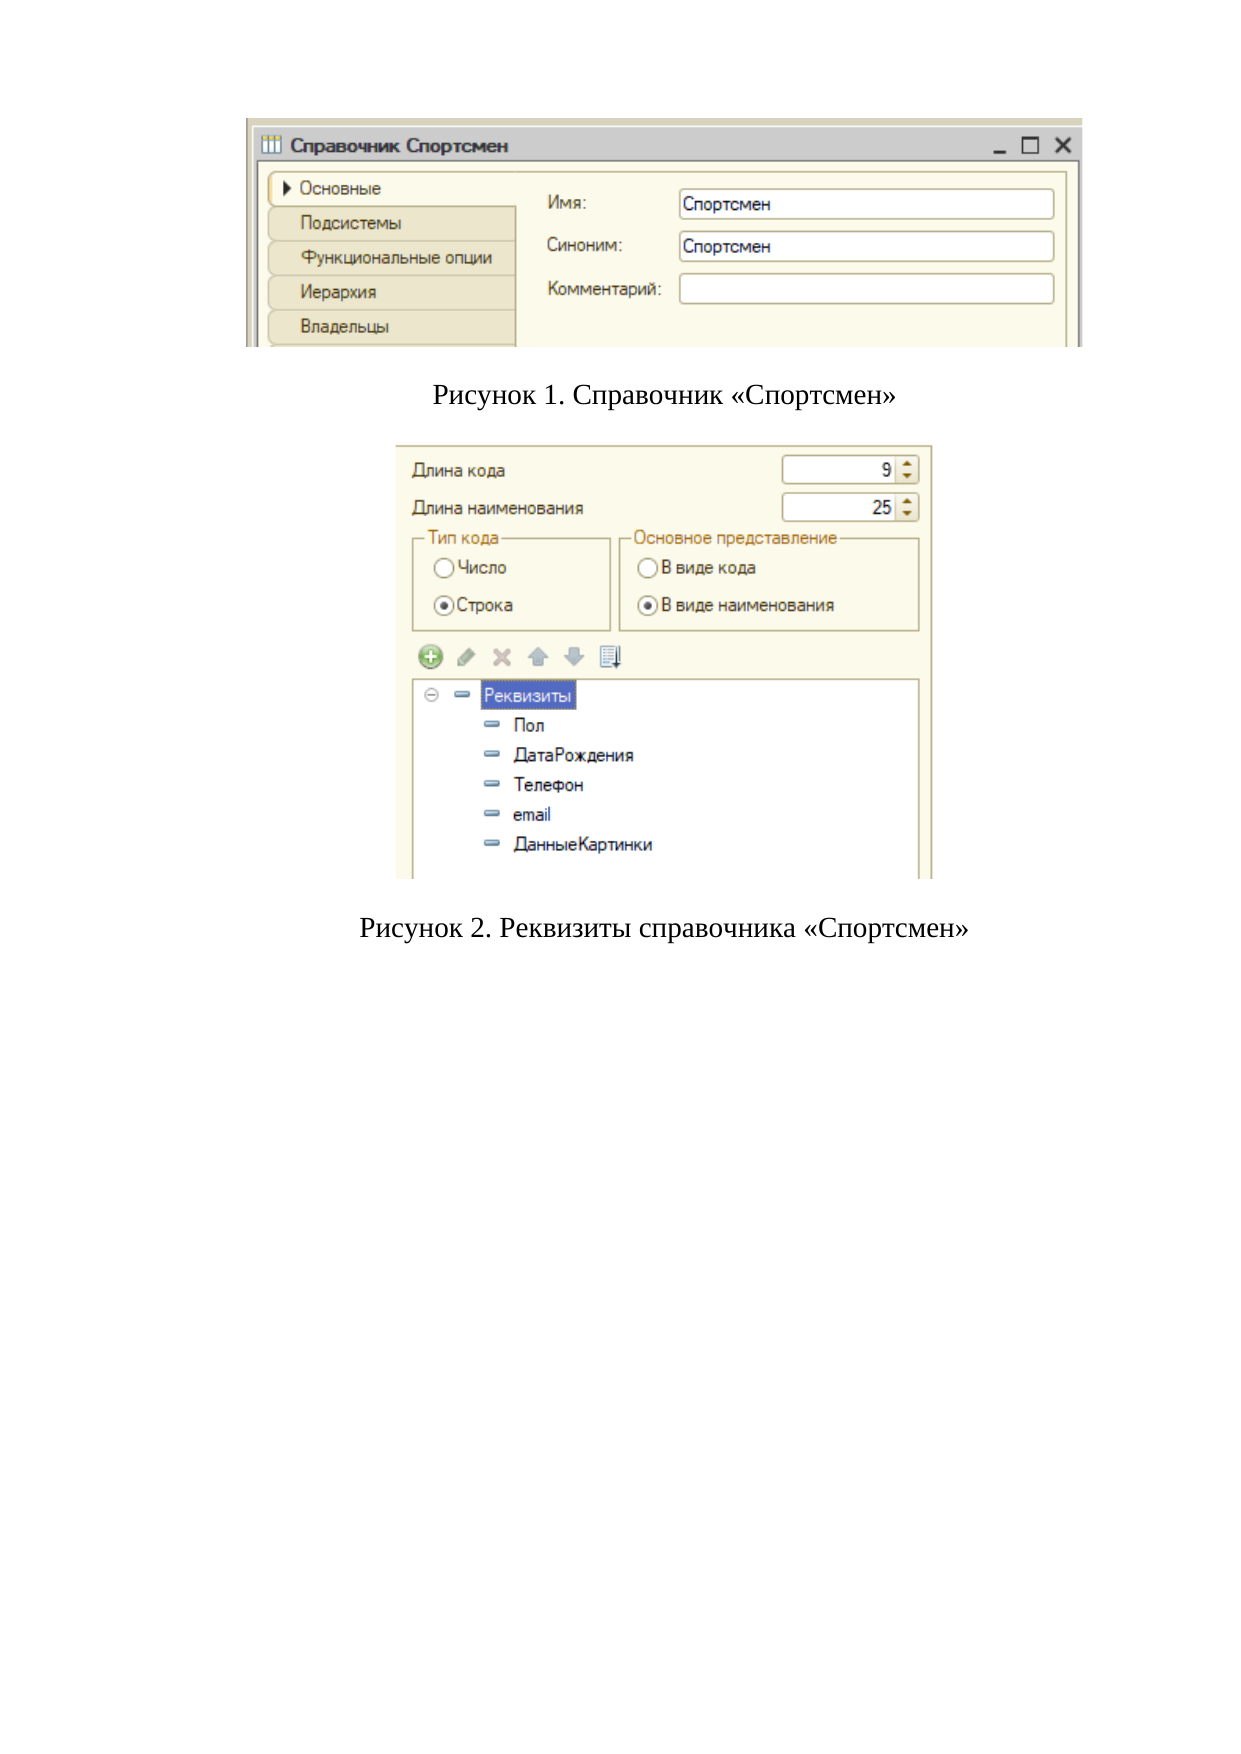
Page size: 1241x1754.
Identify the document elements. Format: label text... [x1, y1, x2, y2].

picture [395, 444, 934, 879]
picture [246, 118, 1083, 347]
text Рисунок 2. Реквизиты справочника «Спортсмен» [177, 910, 1152, 943]
text Рисунок 1. Справочник «Спортсмен» [177, 377, 1152, 411]
